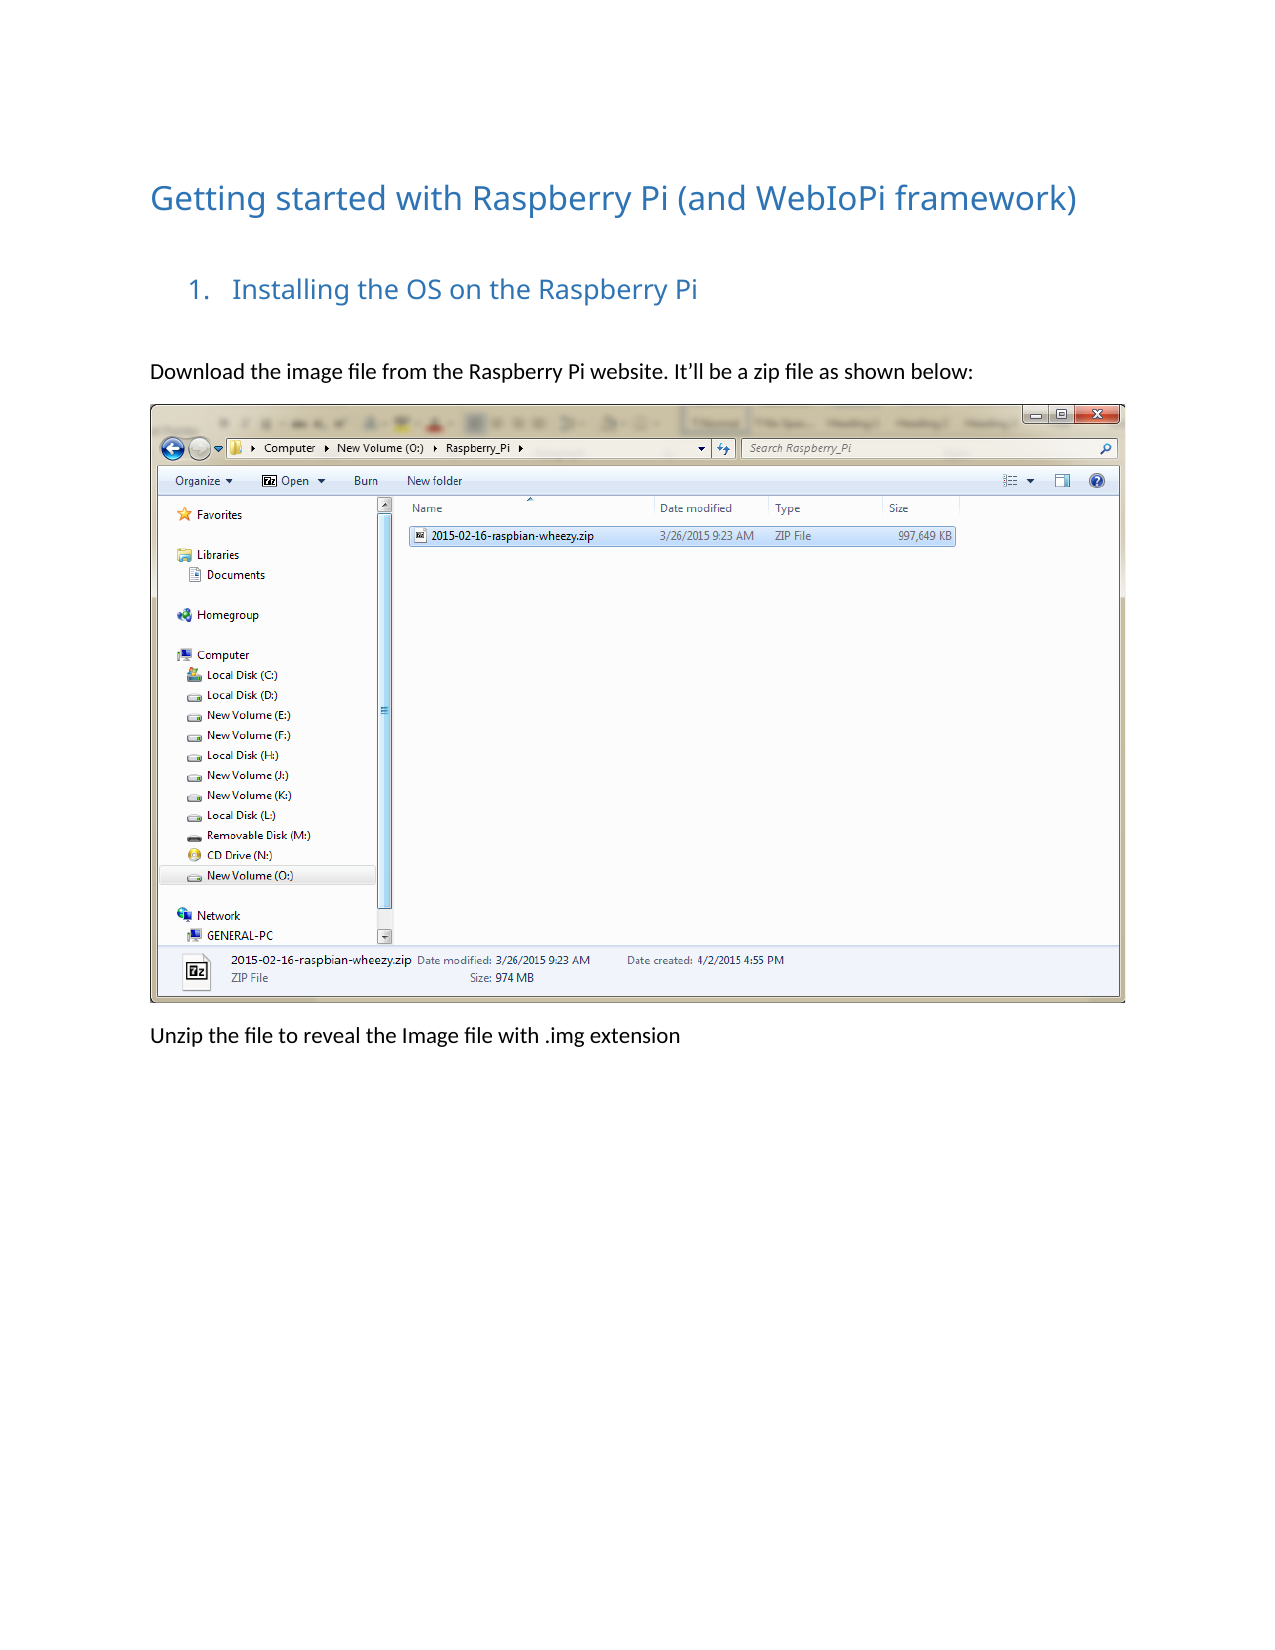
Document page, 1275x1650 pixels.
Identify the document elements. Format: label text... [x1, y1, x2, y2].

subtitle Getting started with Raspberry Pi (and WebIoPi framework) [150, 175, 1125, 220]
subtitle Installing the OS on the Raspberry Pi [187, 271, 1125, 308]
text Unzip the file to reveal the Image file with .img extension [150, 1021, 1125, 1049]
picture [150, 404, 1125, 1003]
text Download the image file from the Raspberry Pi website. It’ll be a zip file as shown below: [150, 357, 1125, 386]
